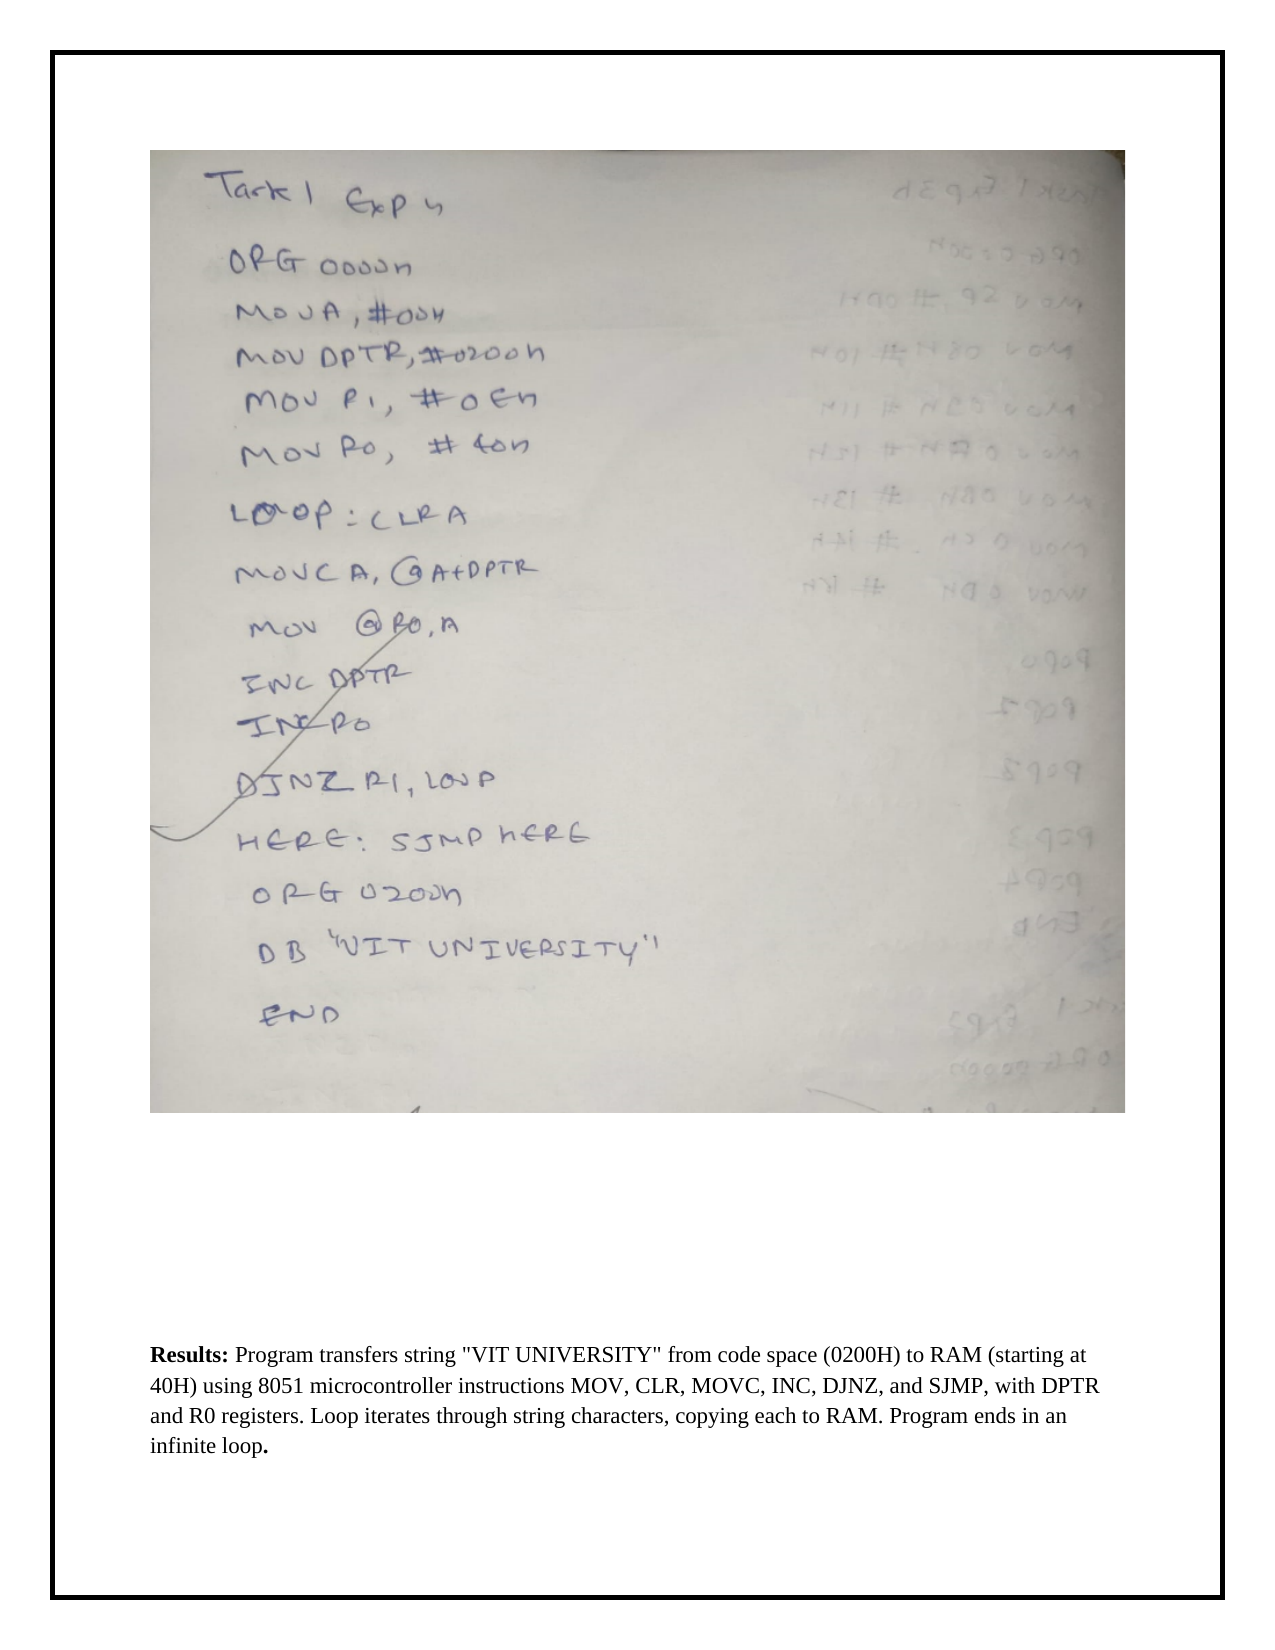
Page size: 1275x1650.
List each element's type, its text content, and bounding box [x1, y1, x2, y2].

text Results: Program transfers string "VIT UNIVERSITY" from code space (0200H) to RAM (starting at 40H) using 8051 microcontroller instructions MOV, CLR, MOVC, INC, DJNZ, and SJMP, with DPTR and R0 registers. Loop iterates through string characters, copying each to RAM. Program ends in an infinite loop. [150, 1341, 1125, 1458]
picture [150, 150, 1125, 1113]
